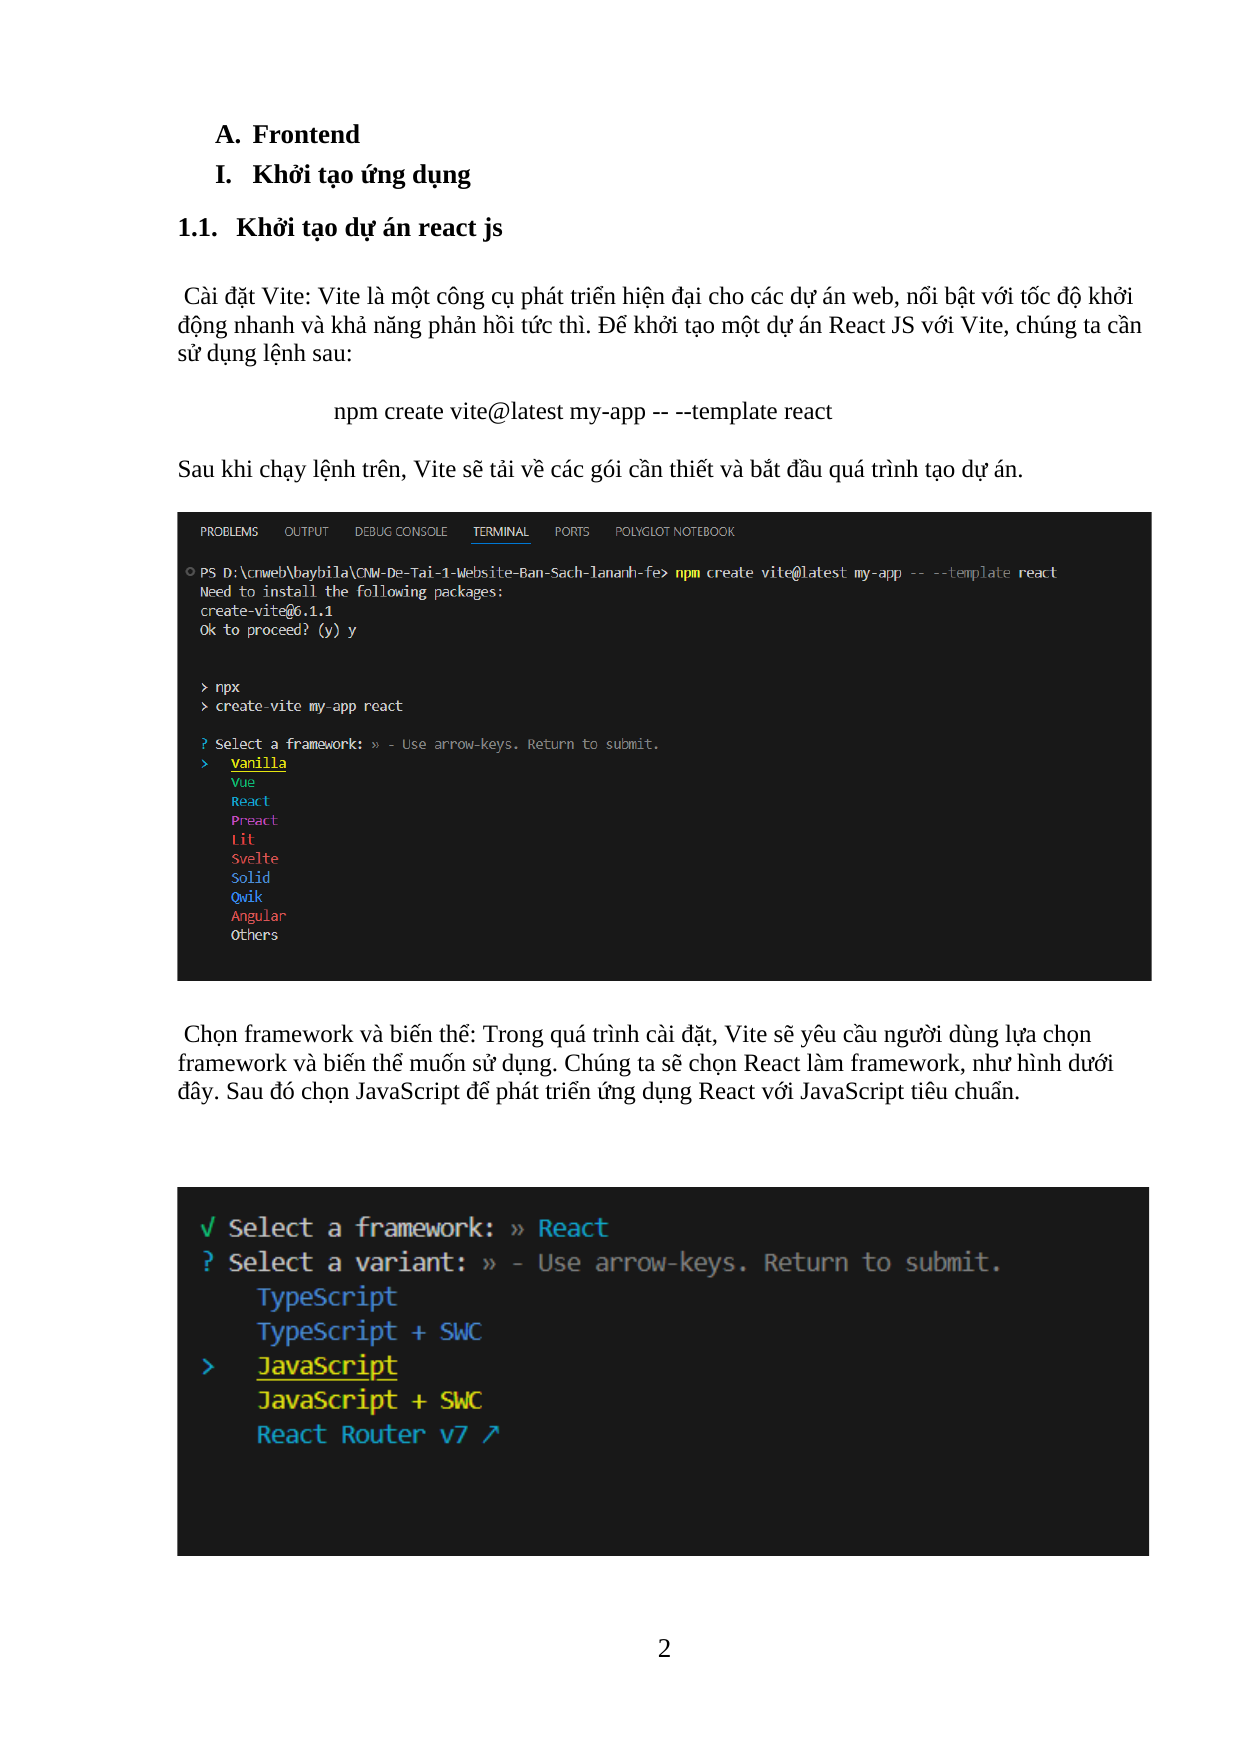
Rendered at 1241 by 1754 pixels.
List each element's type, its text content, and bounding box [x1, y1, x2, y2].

list Frontend [215, 118, 1152, 149]
subtitle Khởi tạo dự án react js [177, 211, 1152, 243]
text Sau khi chạy lệnh trên, Vite sẽ tải về các gói cần thiết và bắt đầu quá trình tạo dự án. [177, 454, 1152, 483]
picture [177, 1187, 1150, 1556]
text npm create vite@latest my-app -- --template react [252, 396, 1152, 425]
list Khởi tạo ứng dụng [215, 158, 1152, 190]
picture [177, 512, 1152, 981]
text Cài đặt Vite: Vite là một công cụ phát triển hiện đại cho các dự án web, nổi bật với tốc độ khởi động nhanh và khả năng phản hồi tức thì. Để khởi tạo một dự án React JS với Vite, chúng ta cần sử dụng lệnh sau: [177, 281, 1152, 367]
text Chọn framework và biến thể: Trong quá trình cài đặt, Vite sẽ yêu cầu người dùng lựa chọn framework và biến thể muốn sử dụng. Chúng ta sẽ chọn React làm framework, như hình dưới đây. Sau đó chọn JavaScript để phát triển ứng dụng React với JavaScript tiêu chuẩn. [177, 1019, 1152, 1105]
